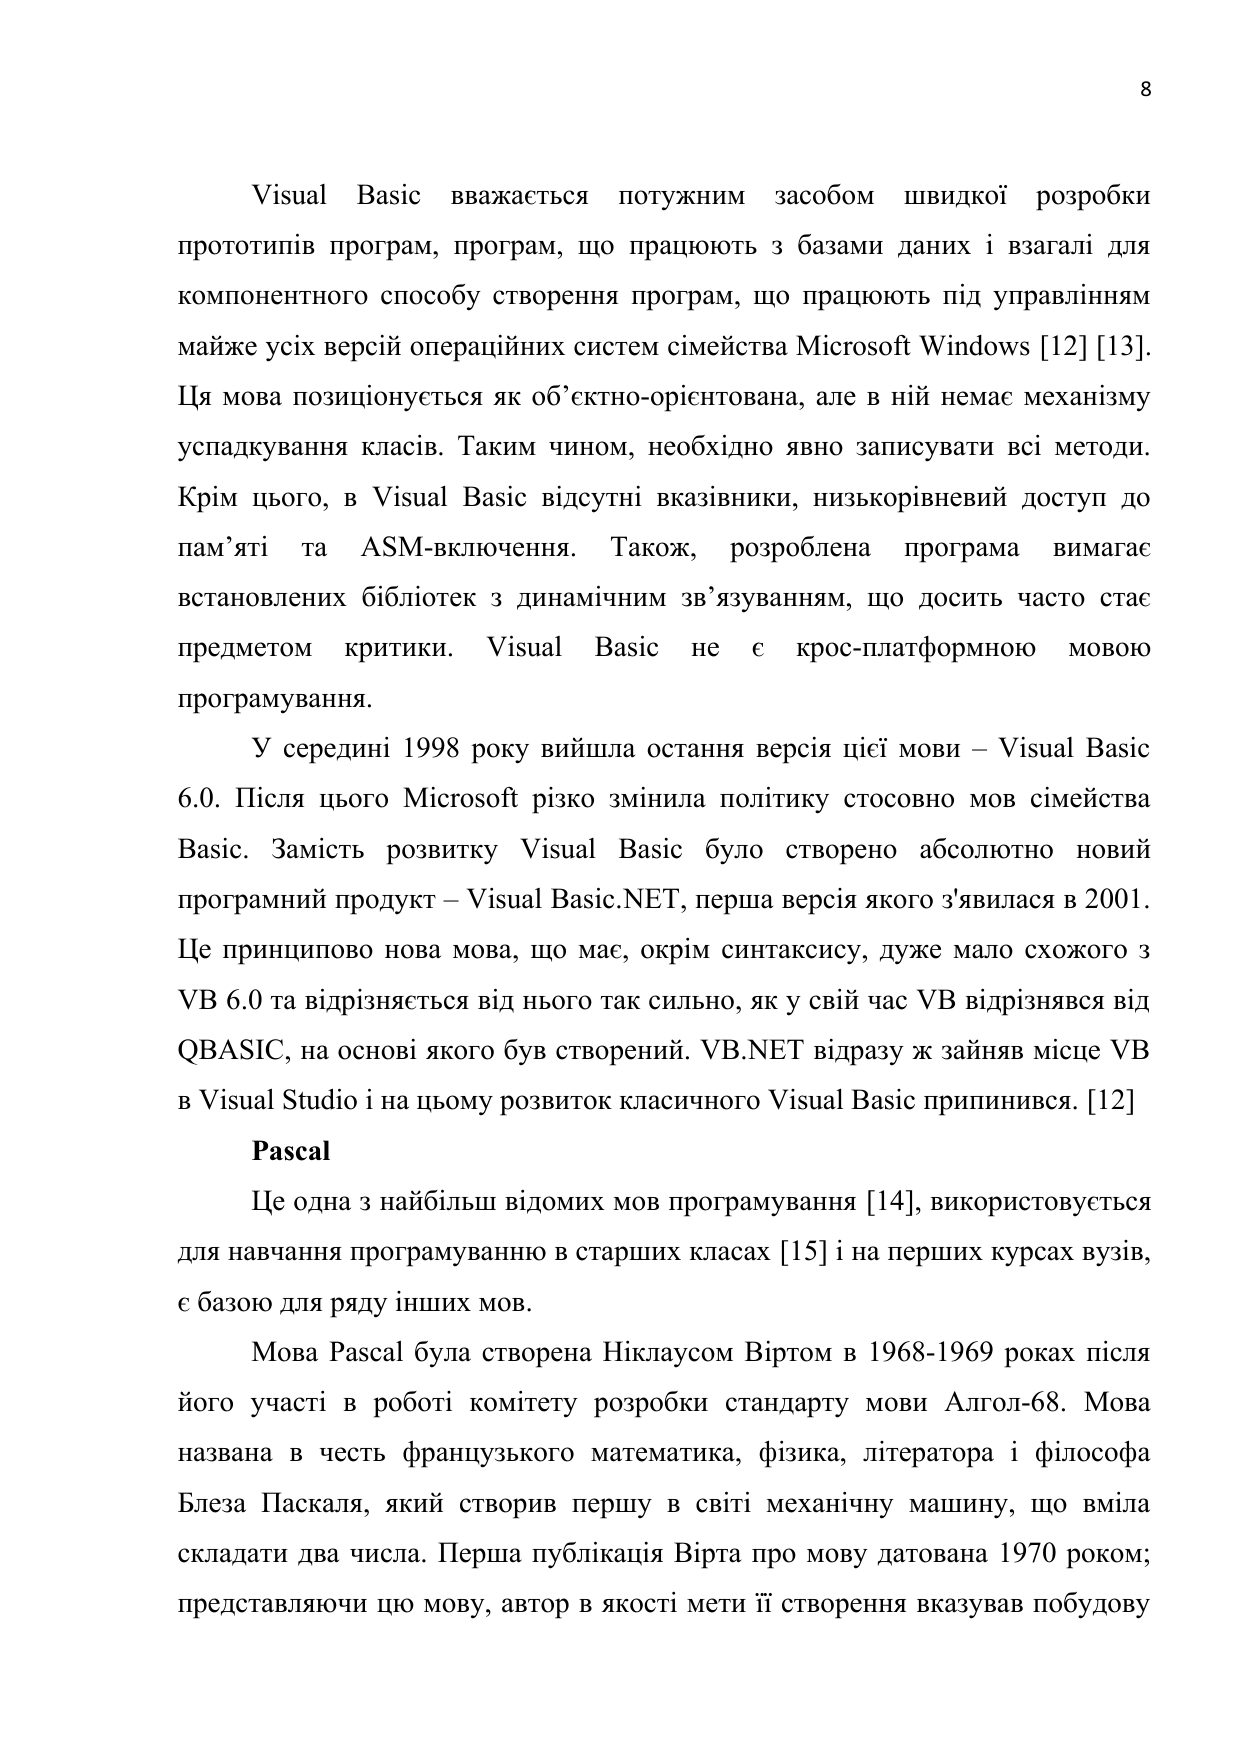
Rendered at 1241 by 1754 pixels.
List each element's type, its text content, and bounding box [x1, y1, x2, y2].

text Pascal [177, 1133, 1152, 1166]
text Це одна з найбільш відомих мов програмування, використовується для навчання програмуванню в старших класах і на перших курсах вузів, є базою для ряду інших мов. [177, 1183, 1152, 1317]
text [177, 1334, 1152, 1619]
text У середині 1998 року вийшла остання версія цієї мови – Visual Basic 6.0. Після цього Microsoft різко змінила політику стосовно мов сімейства Basic. Замість розвитку Visual Basic було створено абсолютно новий програмний продукт – Visual Basic.NET, перша версія якого з'явилася в 2001. Це принципово нова мова, що має, окрім синтаксису, дуже мало схожого з VB 6.0 та відрізняється від нього так сильно, як у свій час VB відрізнявся від QBASIC, на основі якого був створений. VB.NET відразу ж зайняв місце VB в Visual Studio і на цьому розвиток класичного Visual Basic припинився. [177, 730, 1152, 1116]
text Visual Basic вважається потужним засобом швидкої розробки прототипів програм, програм, що працюють з базами даних і взагалі для компонентного способу створення програм, що працюють під управлінням майже усіх версій операційних систем сімейства Microsoft Windows. Ця мова позиціонується як об’єктно-орієнтована, але в ній немає механізму успадкування класів. Таким чином, необхідно явно записувати всі методи. Крім цього, в Visual Basic відсутні вказівники, низькорівневий доступ до пам’яті та ASM-включення. Також, розроблена програма вимагає встановлених бібліотек з динамічним зв’язуванням, що досить часто стає предметом критики. Visual Basic не є крос-платформною мовою програмування. [177, 177, 1152, 713]
